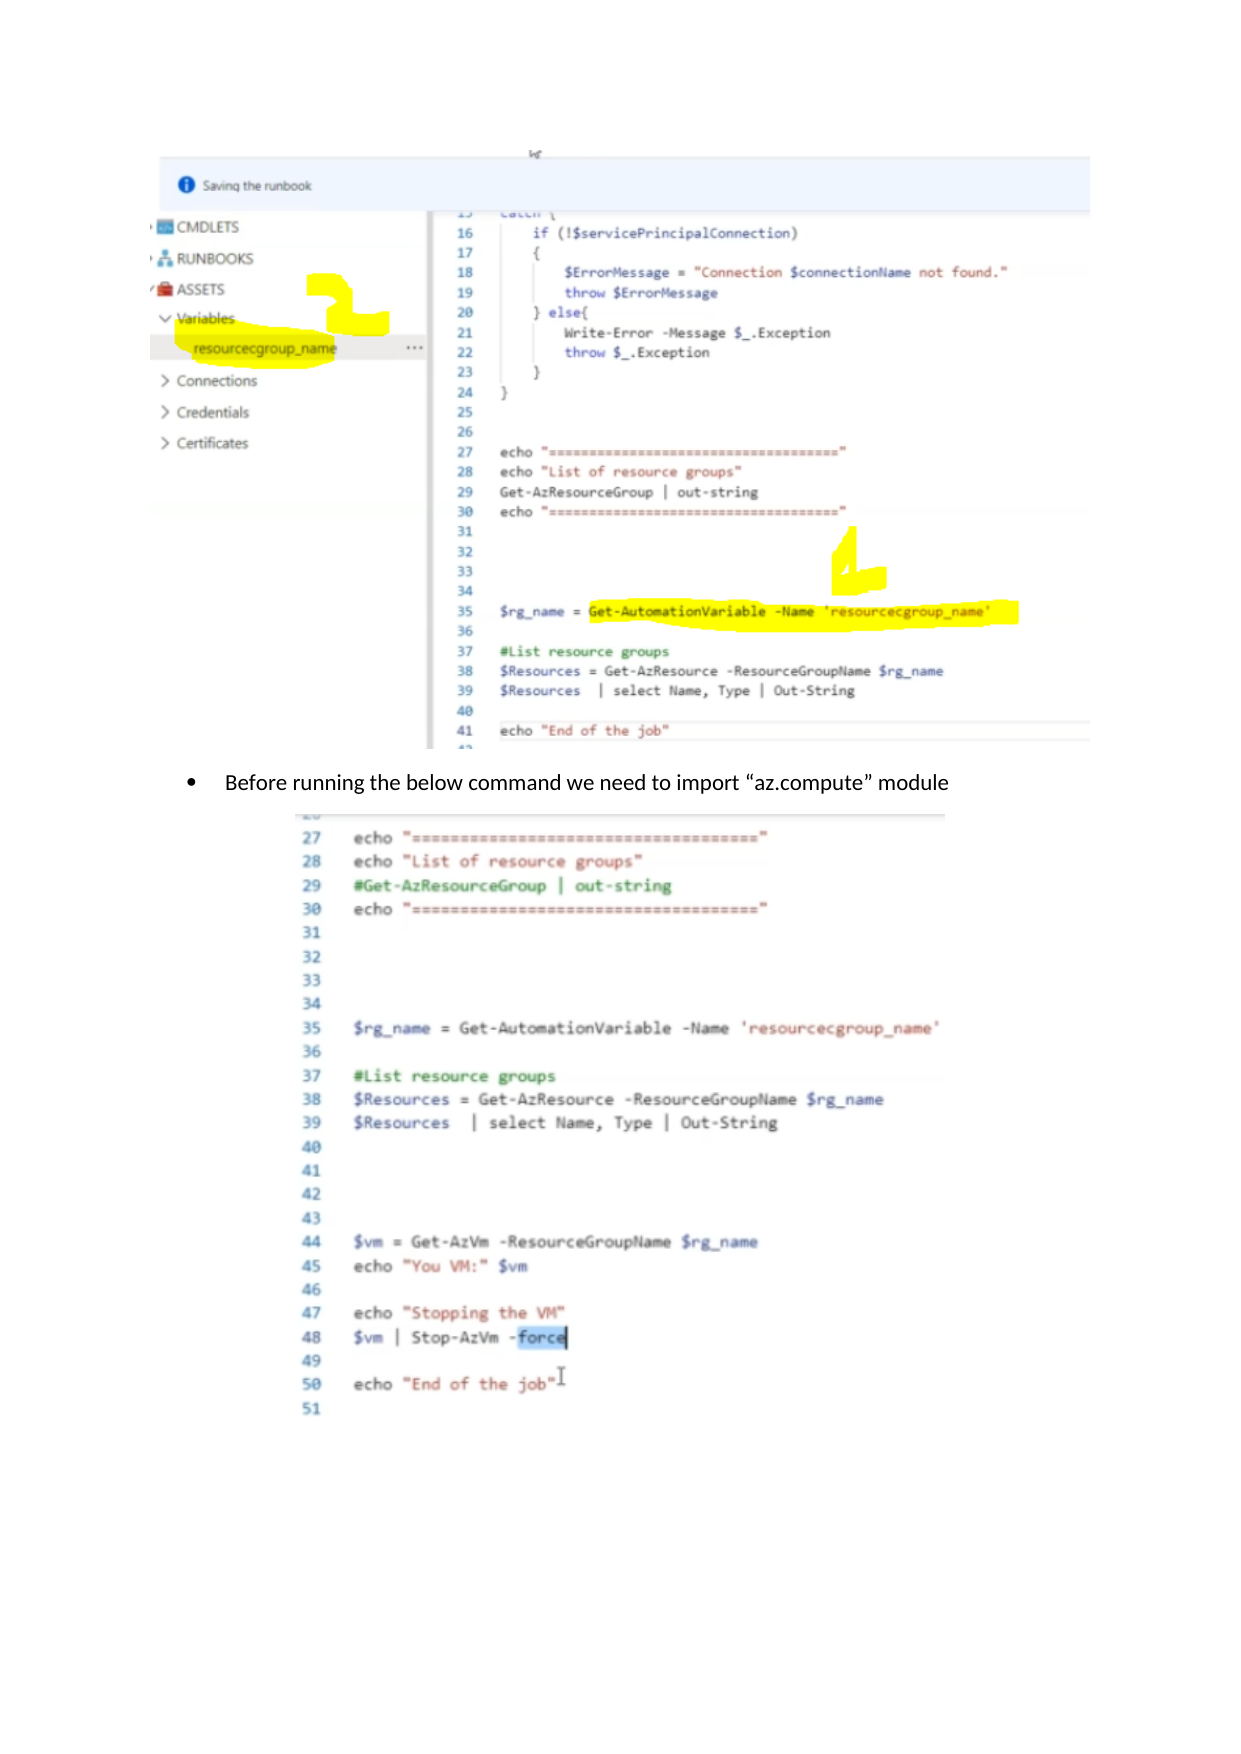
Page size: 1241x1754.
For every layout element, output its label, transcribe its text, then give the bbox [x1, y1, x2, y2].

picture [295, 814, 945, 1421]
picture [150, 150, 1091, 749]
list Before running the below command we need to import “az.compute” module [187, 768, 1090, 796]
